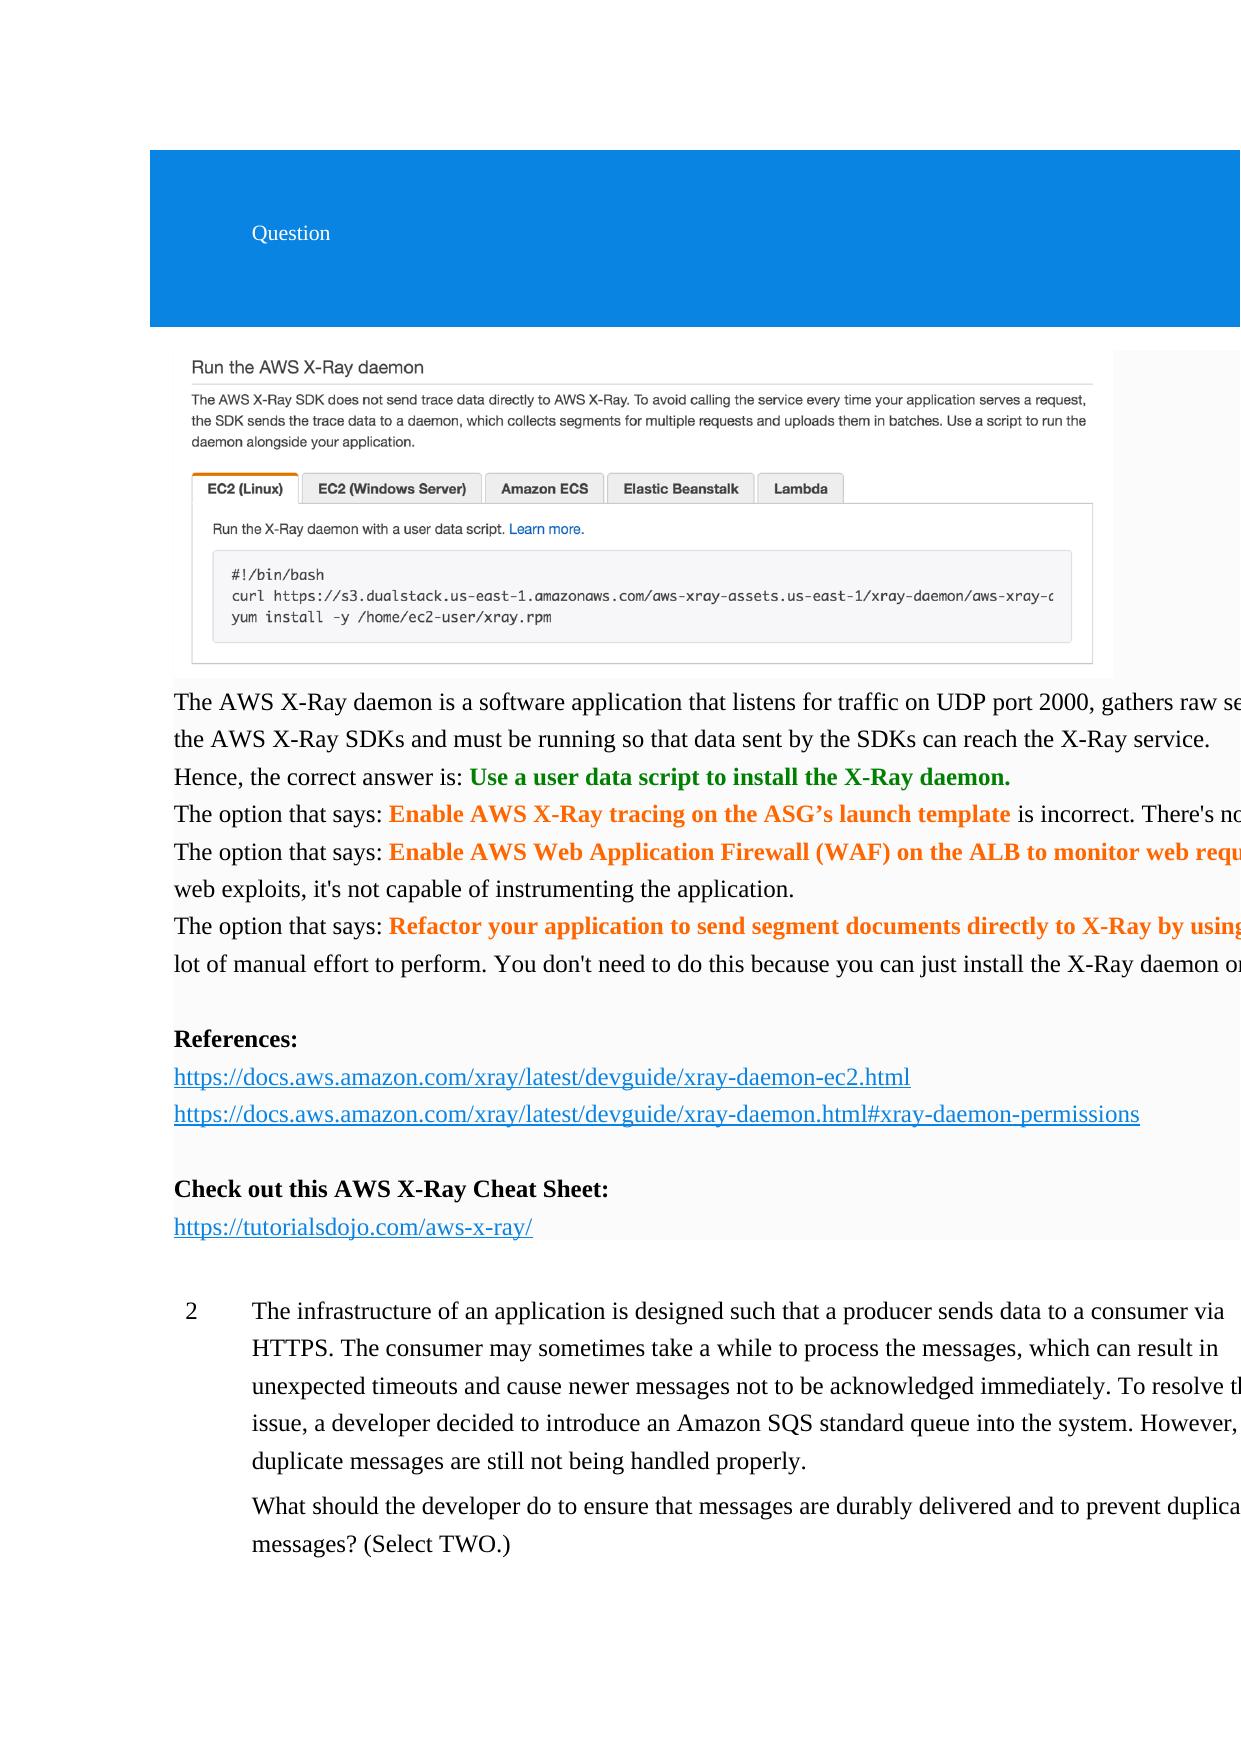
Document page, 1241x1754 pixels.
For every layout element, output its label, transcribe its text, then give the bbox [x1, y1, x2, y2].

table_cell 2 [150, 1264, 228, 1589]
picture [173, 350, 1114, 678]
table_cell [150, 327, 1240, 1264]
table_header Question [228, 150, 1240, 327]
table_header [150, 150, 228, 327]
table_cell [228, 1264, 1240, 1589]
